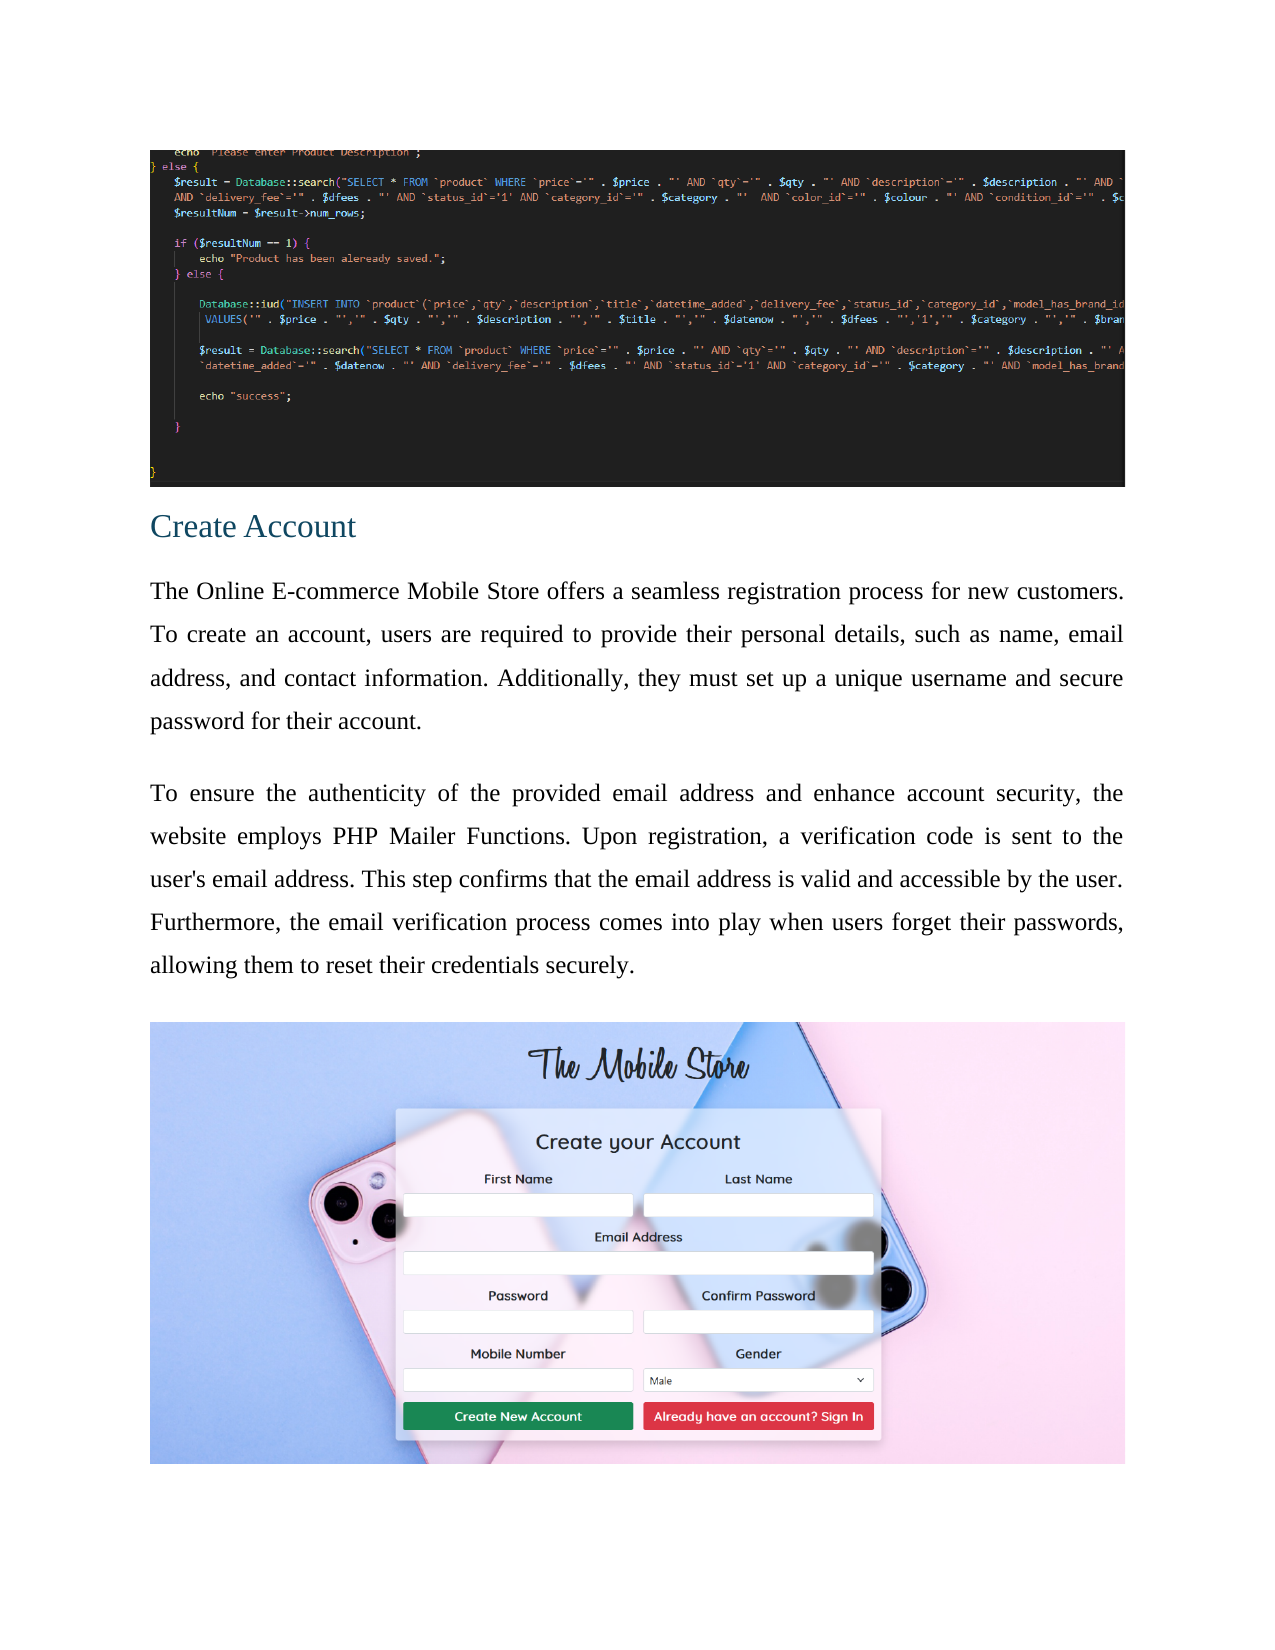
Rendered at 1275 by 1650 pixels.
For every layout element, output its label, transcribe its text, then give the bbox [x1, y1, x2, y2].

subtitle Create Account [150, 506, 1125, 544]
text The Online E-commerce Mobile Store offers a seamless registration process for new customers. To create an account, users are required to provide their personal details, such as name, email address, and contact information. Additionally, they must set up a unique username and secure password for their account. [150, 576, 1125, 734]
picture [150, 1022, 1125, 1464]
picture [150, 150, 1125, 487]
text To ensure the authenticity of the provided email address and enhance account security, the website employs PHP Mailer Functions. Upon registration, a verification code is sent to the user's email address. This step confirms that the email address is valid and accessible by the user. Furthermore, the email verification process comes into play when users forget their passwords, allowing them to reset their credentials securely. [150, 778, 1125, 979]
